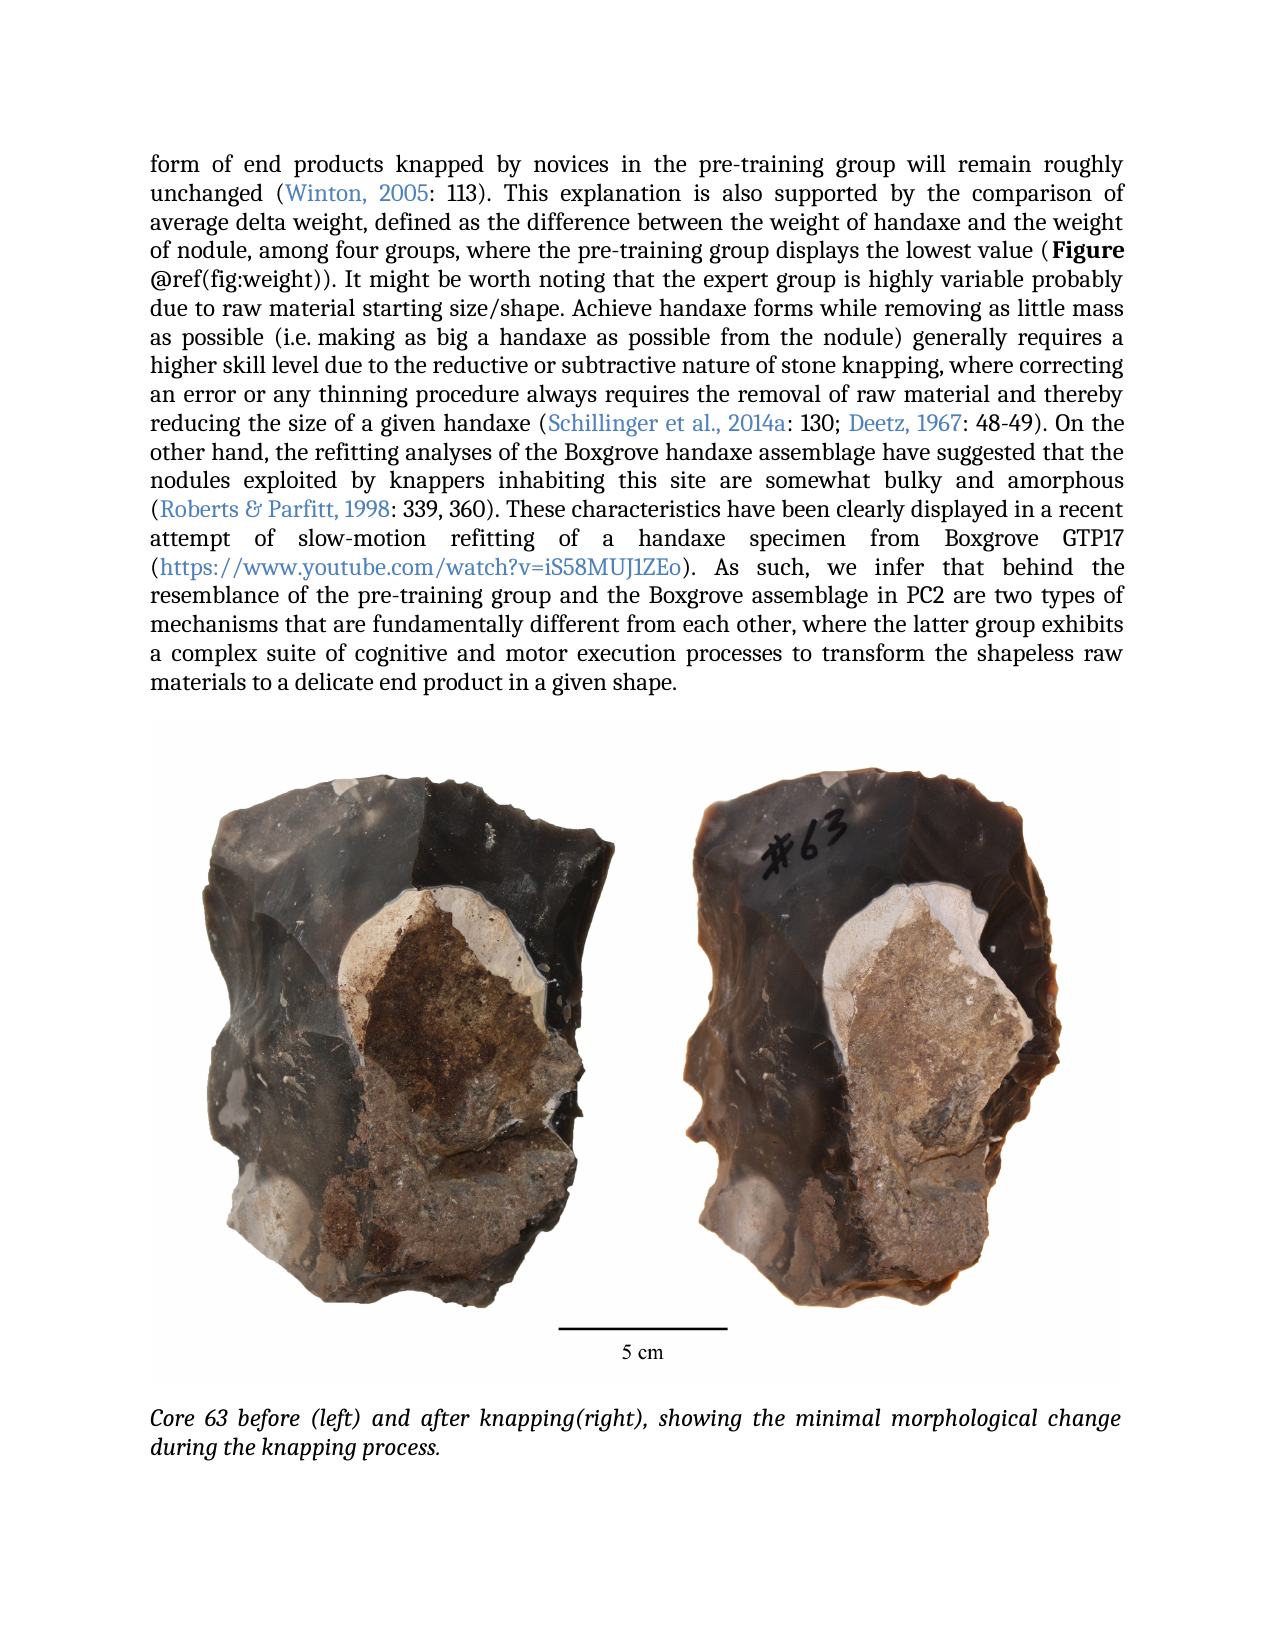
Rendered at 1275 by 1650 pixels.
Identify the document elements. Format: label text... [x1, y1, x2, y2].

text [150, 150, 1125, 696]
text Core 63 before (left) and after knapping(right), showing the minimal morphological change during the knapping process. [150, 1404, 1125, 1462]
picture [150, 715, 1125, 1384]
